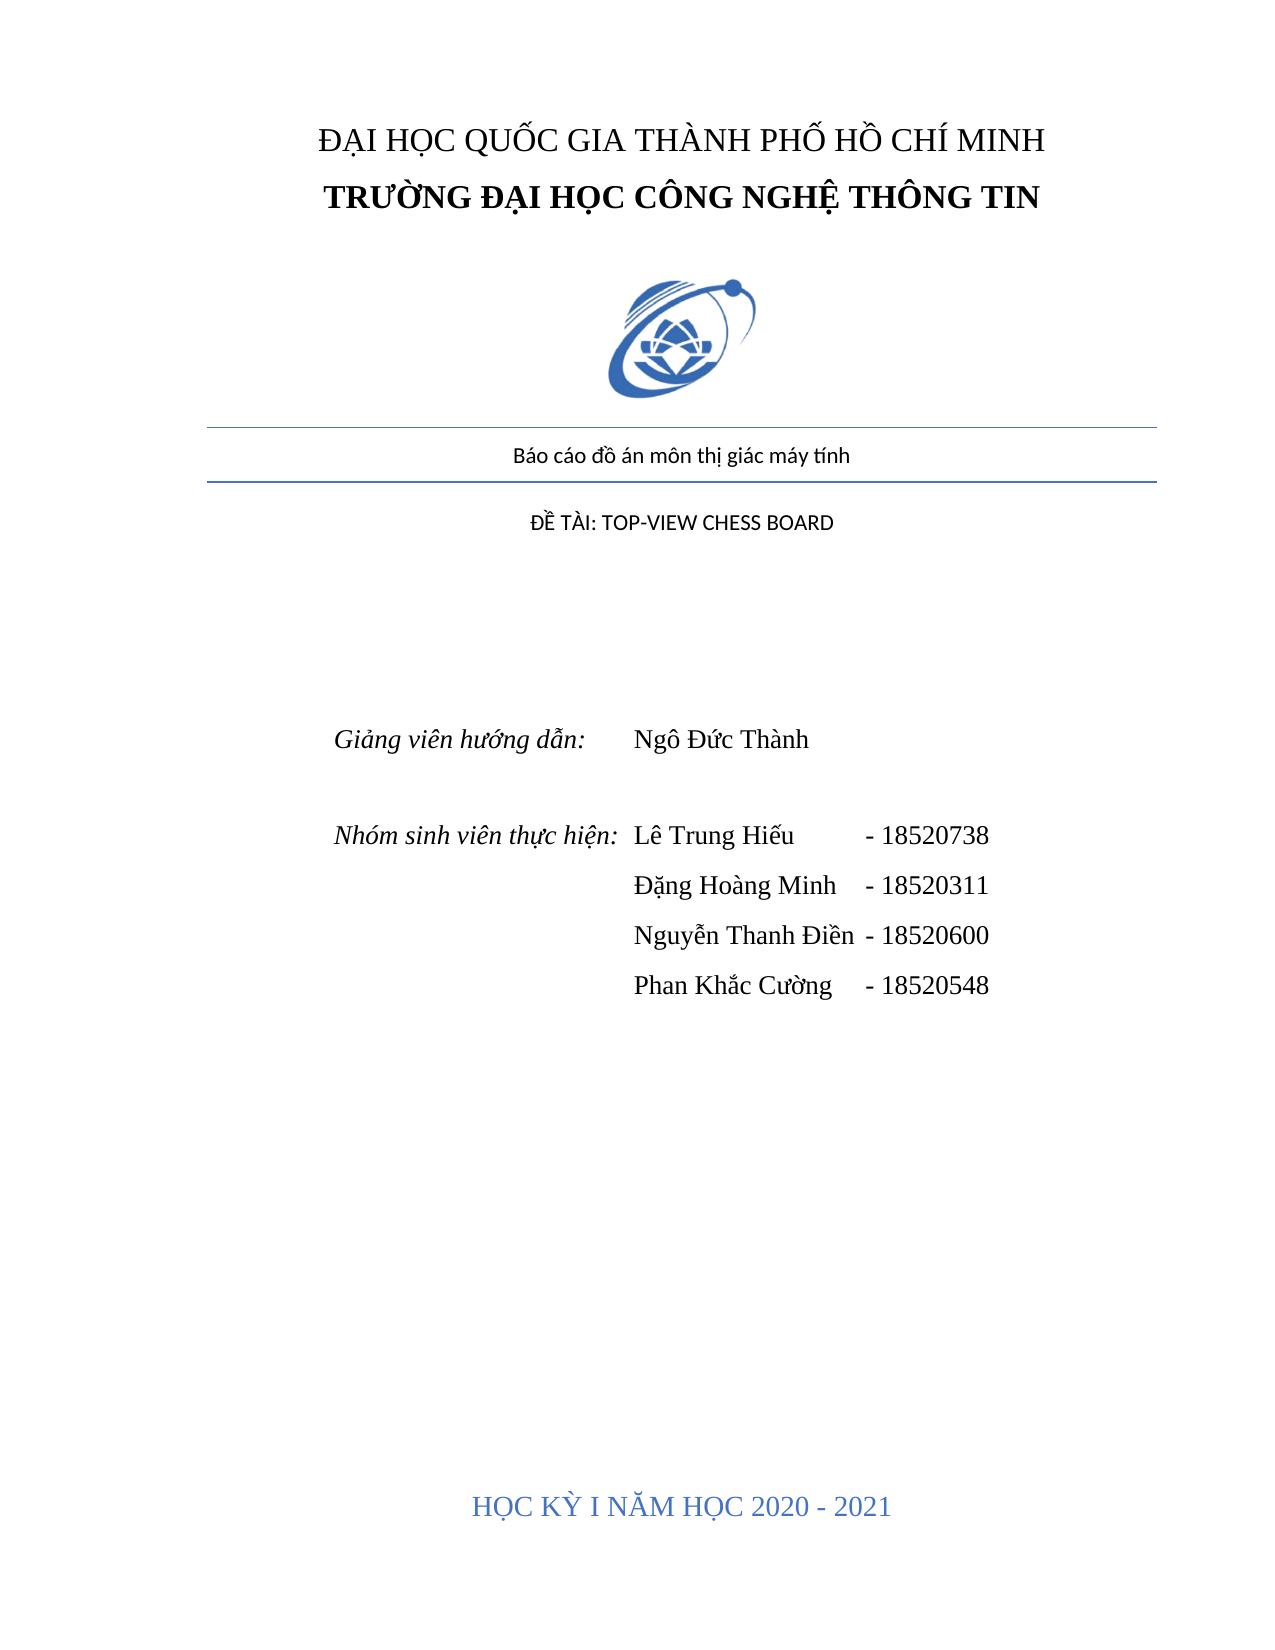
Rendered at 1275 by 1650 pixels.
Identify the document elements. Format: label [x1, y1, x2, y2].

picture [607, 278, 757, 402]
